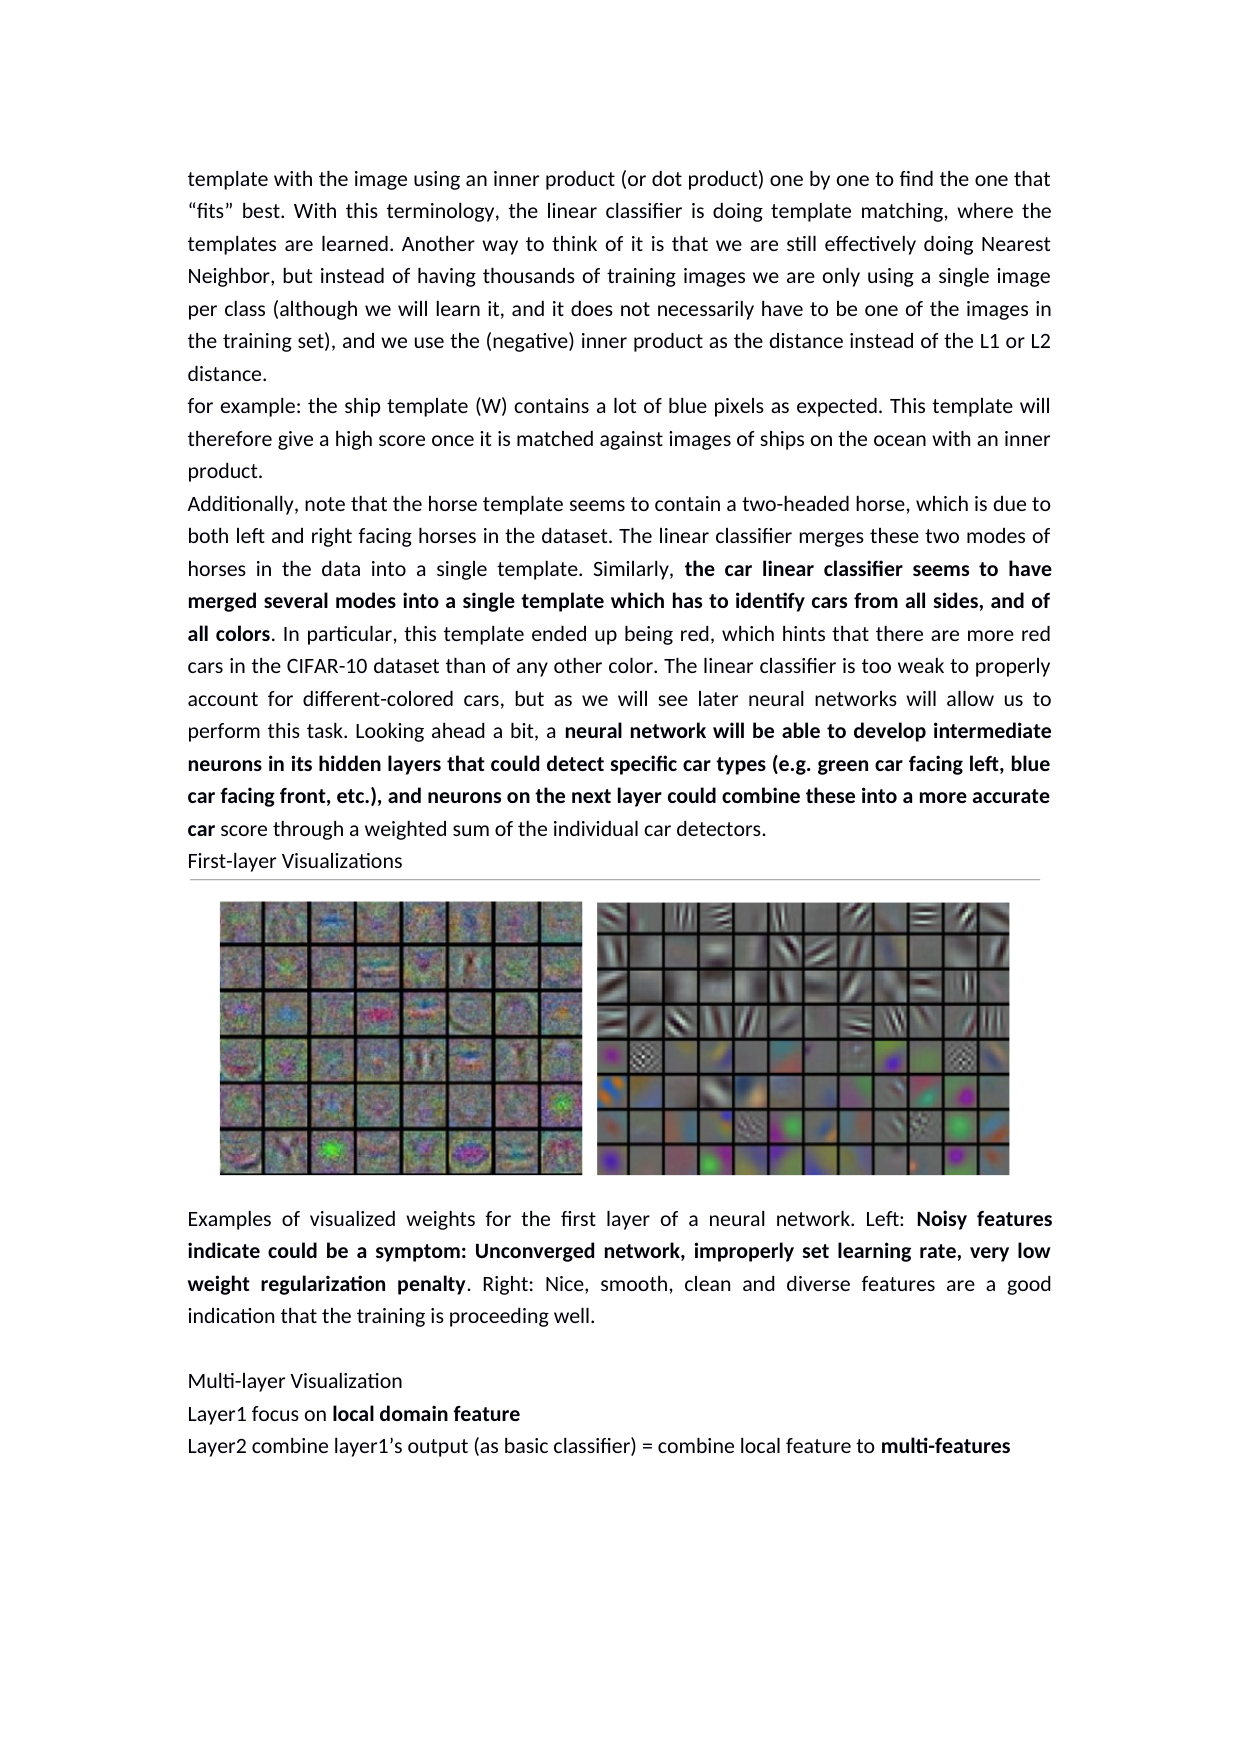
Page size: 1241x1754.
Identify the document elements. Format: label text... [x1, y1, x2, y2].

picture [187, 877, 1053, 1184]
text for example: the ship template (W) contains a lot of blue pixels as expected. This template will therefore give a high score once it is matched against images of ships on the ocean with an inner product. [187, 389, 1053, 487]
text First-layer Visualizations [187, 844, 1053, 877]
text Layer2 combine layer1’s output (as basic classifier) = combine local feature to multi-features [187, 1429, 1053, 1462]
text Layer1 focus on local domain feature [187, 1397, 1053, 1429]
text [187, 162, 1053, 389]
text Additionally, note that the horse template seems to contain a two-headed horse, which is due to both left and right facing horses in the dataset. The linear classifier merges these two modes of horses in the data into a single template. Similarly, the car linear classifier seems to have merged several modes into a single template which has to identify cars from all sides, and of all colors. In particular, this template ended up being red, which hints that there are more red cars in the CIFAR-10 dataset than of any other color. The linear classifier is too weak to properly account for different-colored cars, but as we will see later neural networks will allow us to perform this task. Looking ahead a bit, a neural network will be able to develop intermediate neurons in its hidden layers that could detect specific car types (e.g. green car facing left, blue car facing front, etc.), and neurons on the next layer could combine these into a more accurate car score through a weighted sum of the individual car detectors. [187, 487, 1053, 844]
text Multi-layer Visualization [187, 1364, 1053, 1397]
text Examples of visualized weights for the first layer of a neural network. Left: Noisy features indicate could be a symptom: Unconverged network, improperly set learning rate, very low weight regularization penalty. Right: Nice, smooth, clean and diverse features are a good indication that the training is proceeding well. [187, 1202, 1053, 1332]
